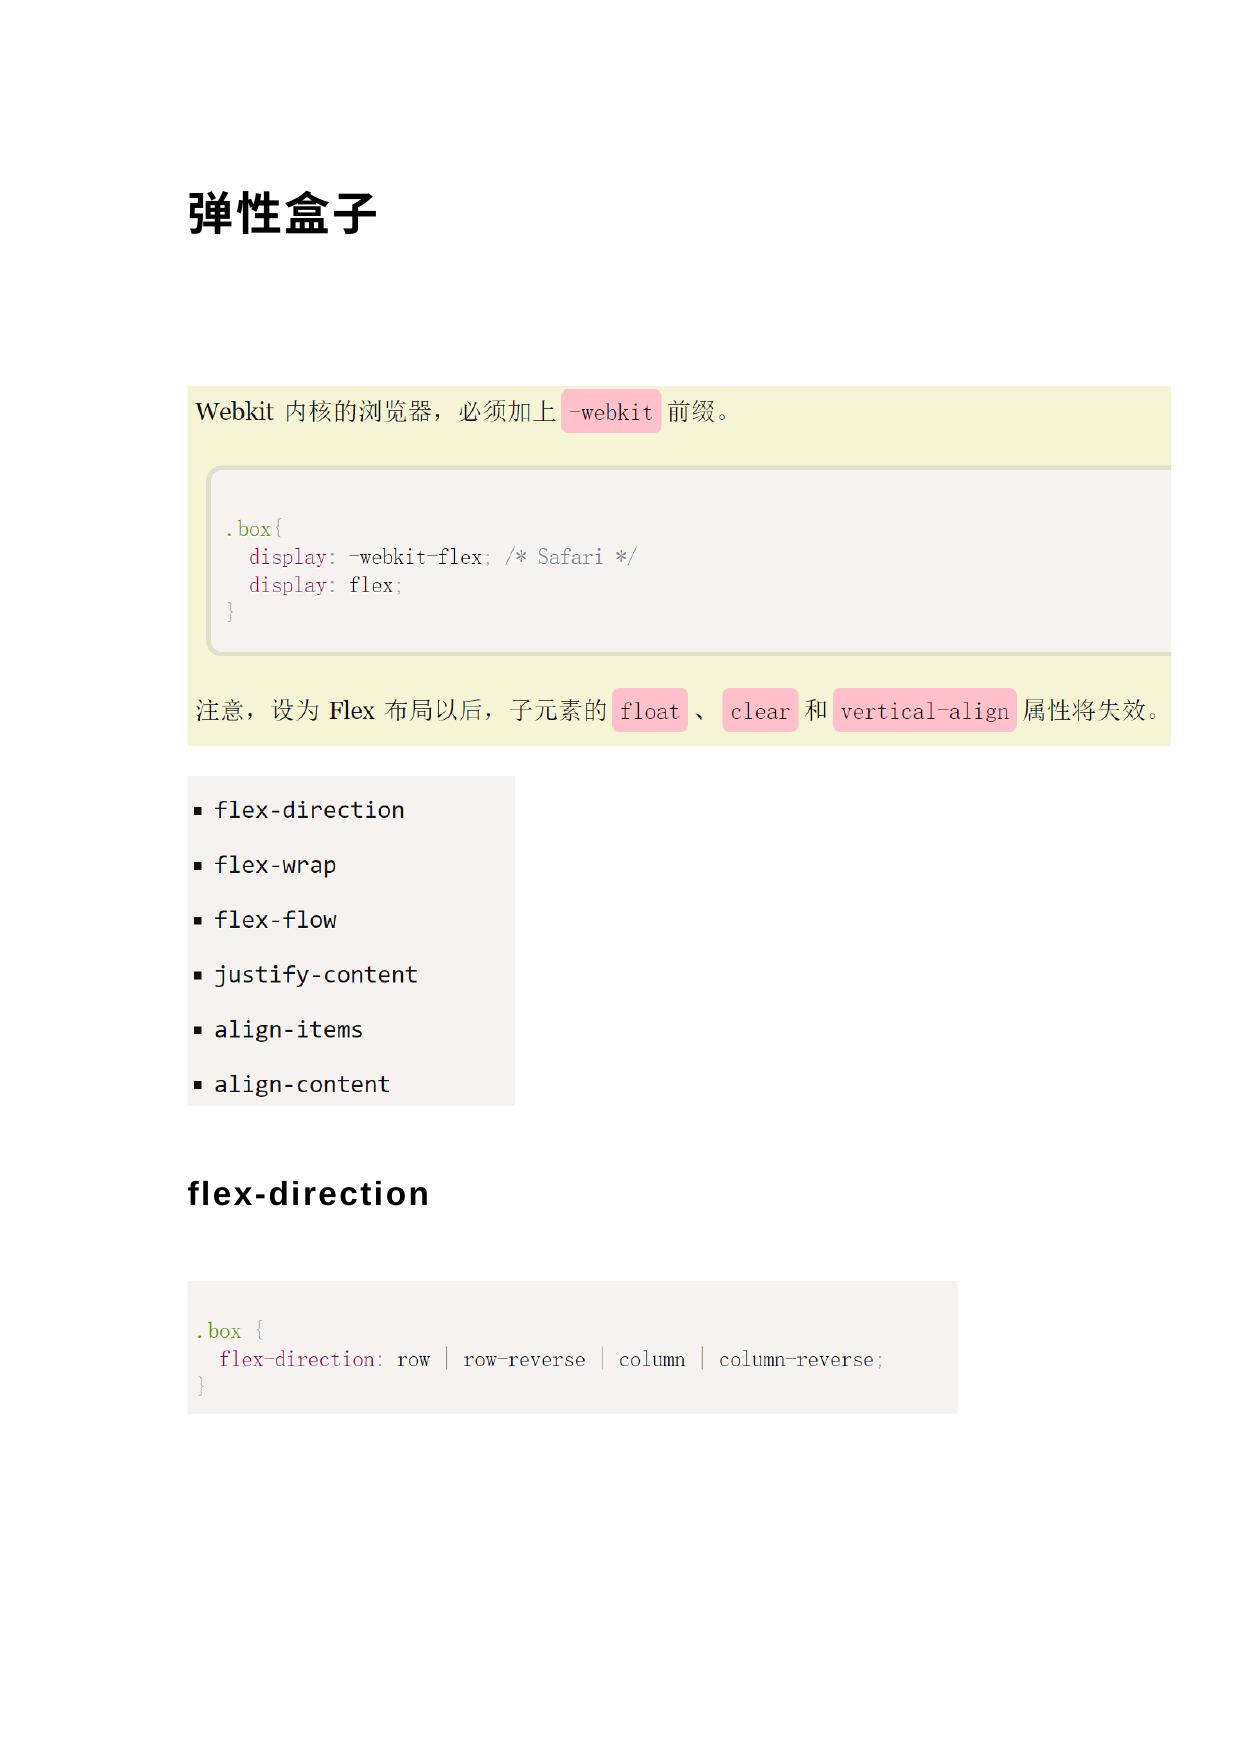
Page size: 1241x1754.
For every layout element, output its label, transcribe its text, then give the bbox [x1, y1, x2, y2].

picture [187, 1281, 958, 1414]
picture [187, 386, 1172, 746]
subtitle 弹性盒子 [187, 162, 1053, 259]
picture [187, 776, 515, 1106]
subtitle flex-direction [187, 1161, 1053, 1226]
